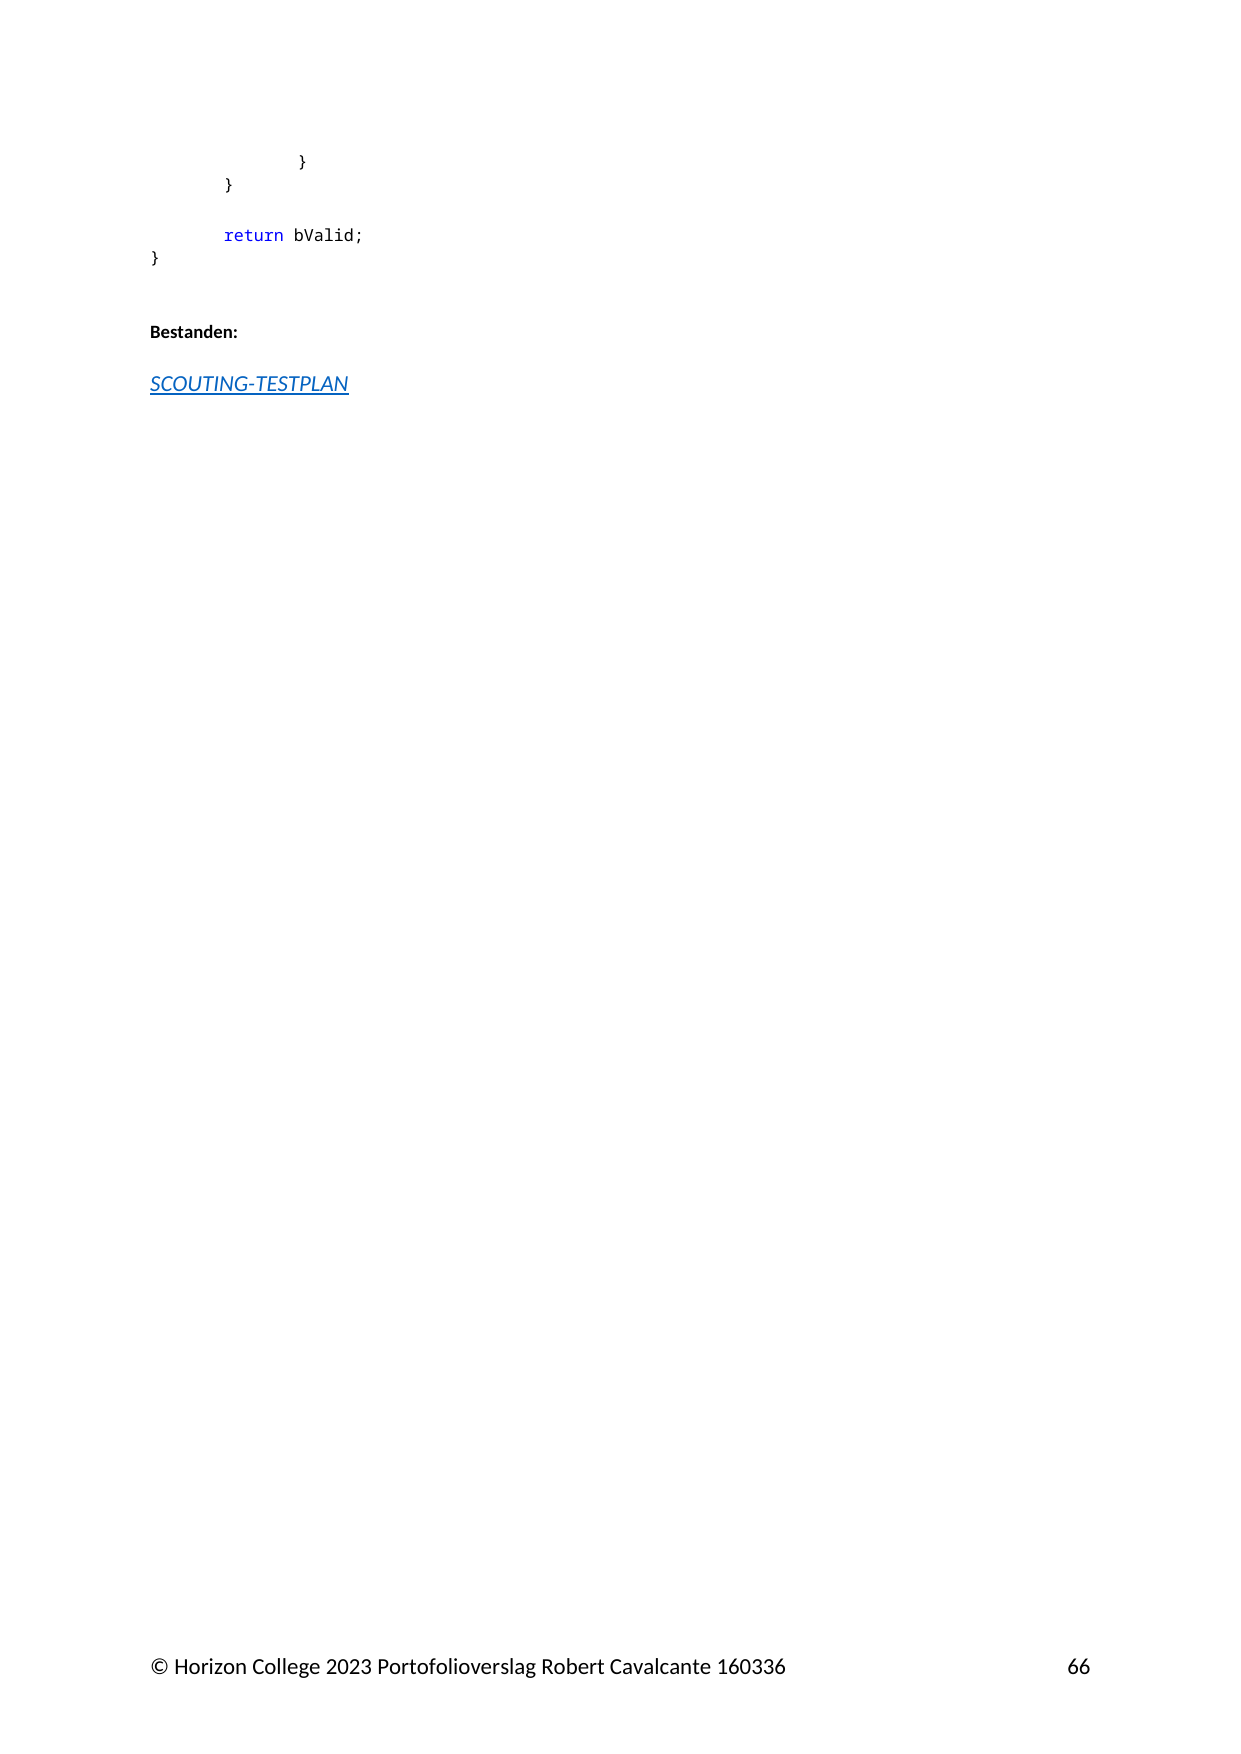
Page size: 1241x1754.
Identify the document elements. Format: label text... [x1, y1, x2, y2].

text Bestanden: [150, 320, 1090, 343]
text return bValid; [150, 223, 1090, 246]
text SCOUTING-TESTPLAN [150, 369, 1090, 397]
text } [150, 150, 1090, 173]
text } [150, 246, 1090, 269]
text } [150, 173, 1090, 195]
